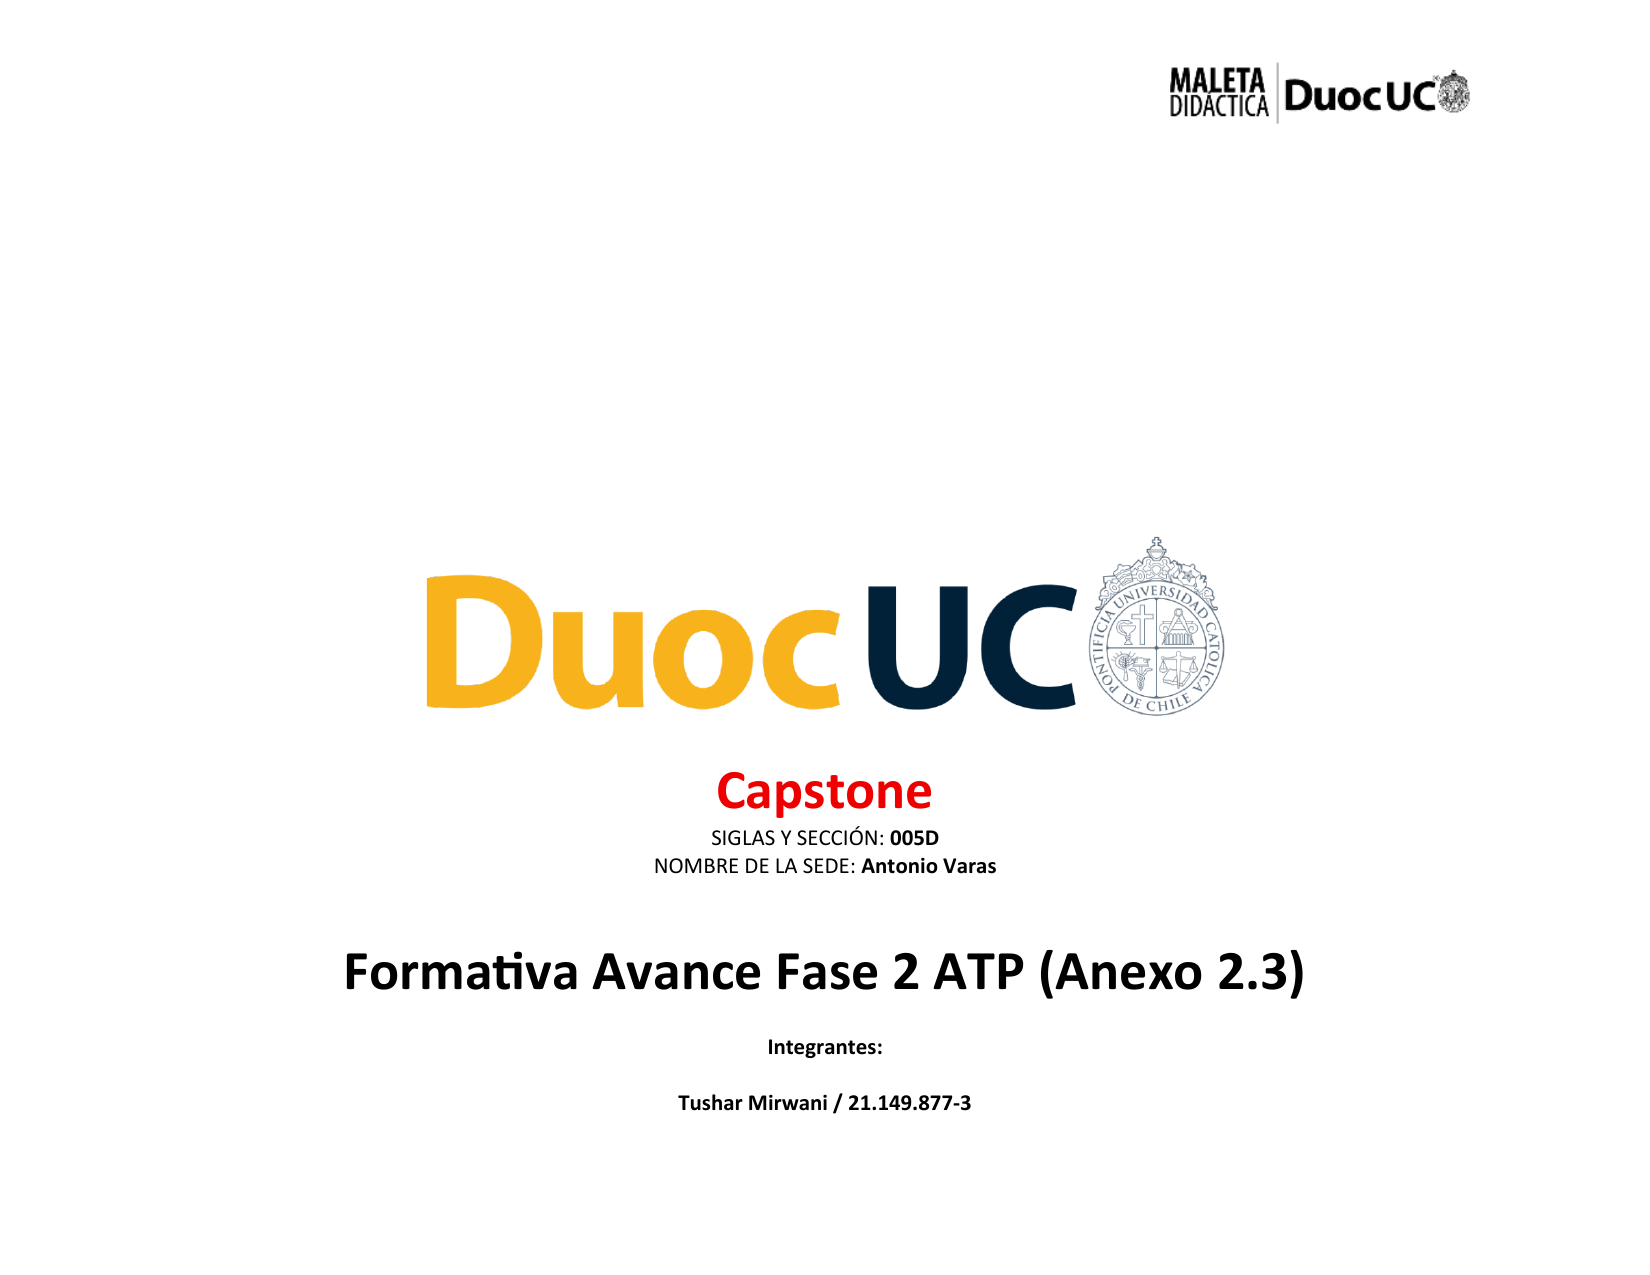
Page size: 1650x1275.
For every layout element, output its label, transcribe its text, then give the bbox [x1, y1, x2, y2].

text Tushar Mirwani / 21.149.877-3 [148, 1088, 1502, 1116]
text Formativa Avance Fase 2 ATP (Anexo 2.3) [148, 936, 1502, 1004]
picture [1137, 39, 1503, 145]
text NOMBRE DE LA SEDE: Antonio Varas [148, 851, 1502, 879]
text Integrantes: [148, 1032, 1502, 1060]
text Capstone [148, 755, 1502, 823]
picture [415, 525, 1235, 727]
text SIGLAS Y SECCIÓN: 005D [148, 823, 1502, 851]
